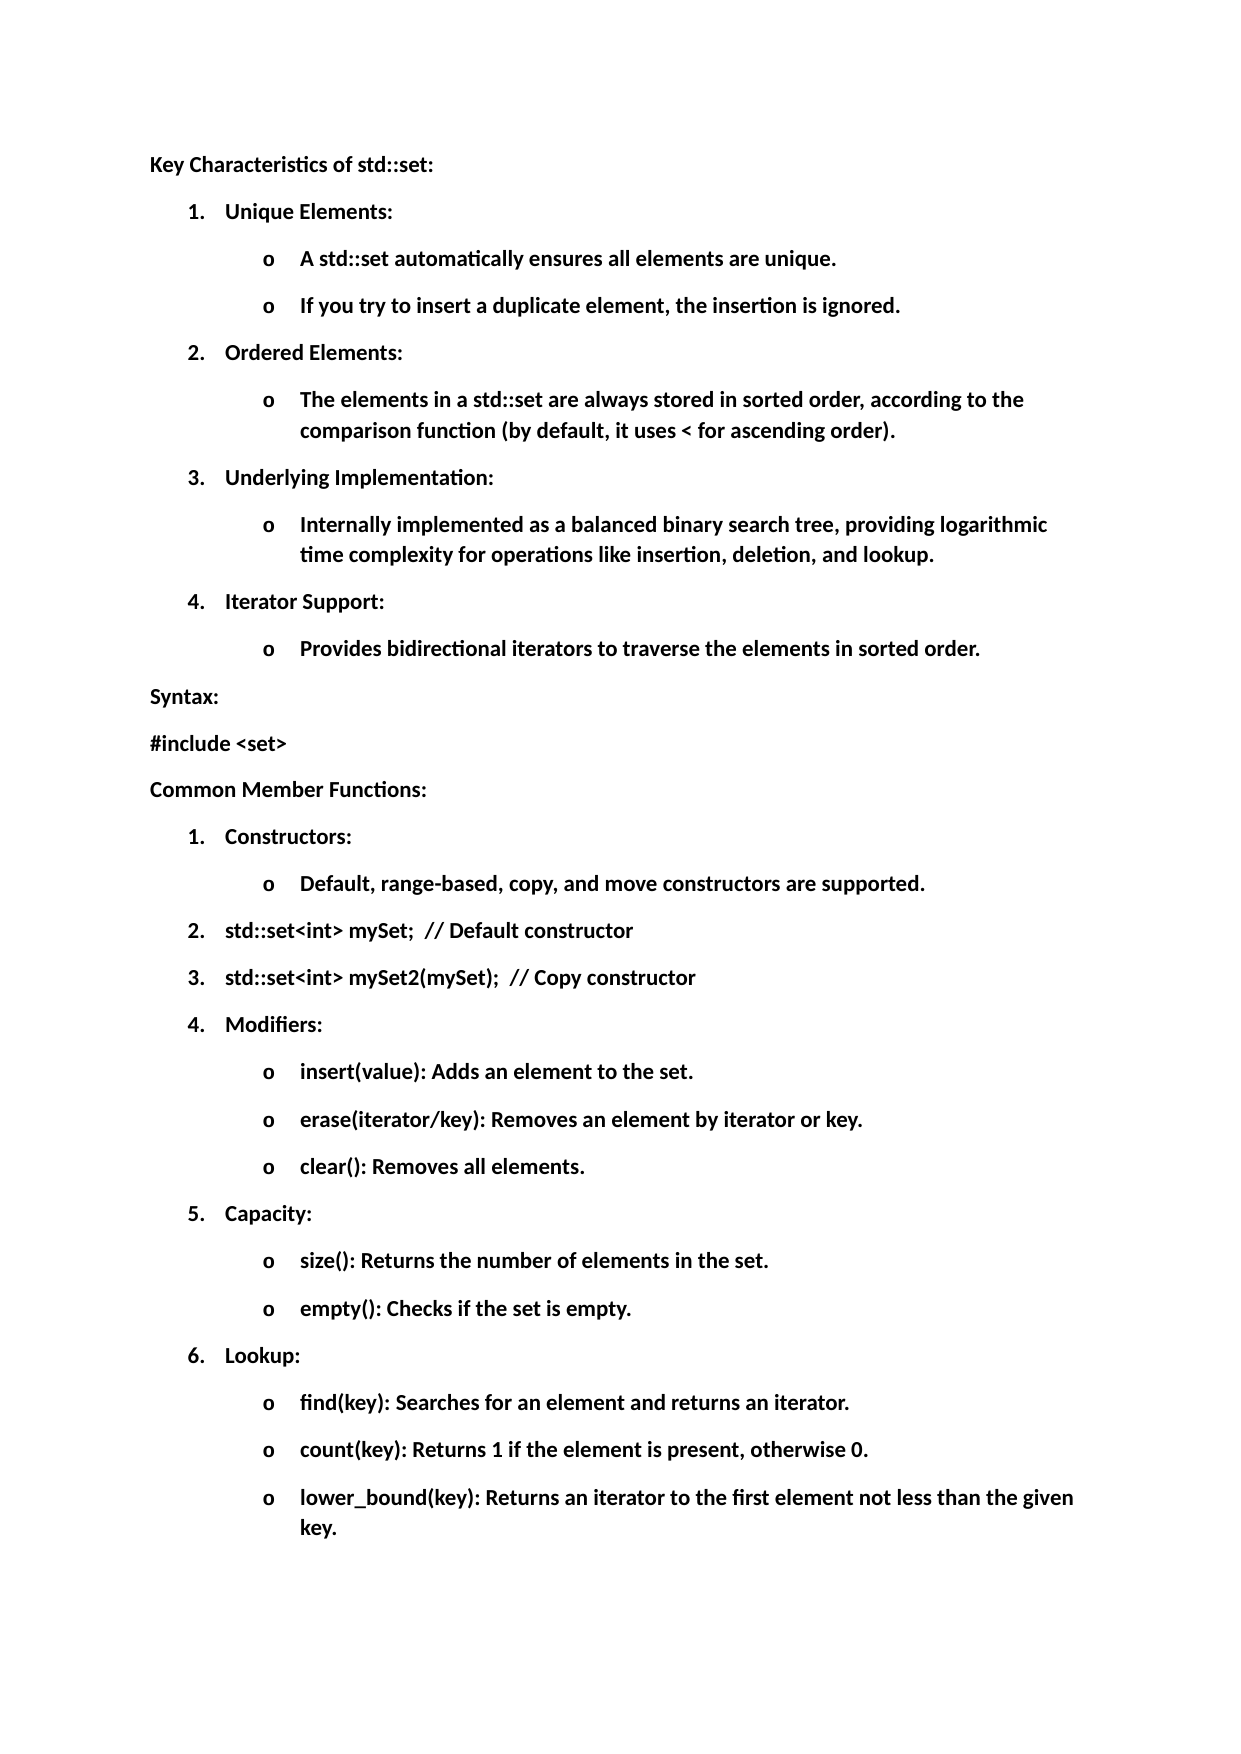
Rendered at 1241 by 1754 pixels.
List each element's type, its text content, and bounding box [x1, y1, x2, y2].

list count(key): Returns 1 if the element is present, otherwise 0. [262, 1435, 1090, 1464]
text Key Characteristics of std::set: [150, 150, 1090, 178]
list The elements in a std::set are always stored in sorted order, according to the comparison function (by default, it uses < for ascending order). [262, 385, 1090, 444]
list empty(): Checks if the set is empty. [262, 1294, 1090, 1322]
list insert(value): Adds an element to the set. [262, 1057, 1090, 1086]
list Iterator Support: [187, 587, 1090, 616]
list Ordered Elements: [187, 338, 1090, 367]
text Common Member Functions: [150, 776, 1090, 803]
list std::set<int> mySet; // Default constructor [187, 917, 1090, 945]
list Constructors: [187, 822, 1090, 850]
list lower_bound(key): Returns an iterator to the first element not less than the given key. [262, 1483, 1090, 1542]
list Internally implemented as a balanced binary search tree, providing logarithmic time complexity for operations like insertion, deletion, and lookup. [262, 510, 1090, 569]
text #include <set> [150, 729, 1090, 757]
list Capacity: [187, 1199, 1090, 1227]
list find(key): Searches for an element and returns an iterator. [262, 1388, 1090, 1417]
list Modifiers: [187, 1010, 1090, 1038]
list Unique Elements: [187, 197, 1090, 225]
list clear(): Removes all elements. [262, 1152, 1090, 1181]
list Default, range-based, copy, and move constructors are supported. [262, 869, 1090, 898]
text Syntax: [150, 682, 1090, 710]
list Provides bidirectional iterators to traverse the elements in sorted order. [262, 634, 1090, 663]
list Underlying Implementation: [187, 463, 1090, 491]
list size(): Returns the number of elements in the set. [262, 1246, 1090, 1275]
list A std::set automatically ensures all elements are unique. [262, 244, 1090, 272]
list If you try to insert a duplicate element, the insertion is ignored. [262, 291, 1090, 320]
list erase(iterator/key): Removes an element by iterator or key. [262, 1105, 1090, 1133]
list Lookup: [187, 1341, 1090, 1369]
list std::set<int> mySet2(mySet); // Copy constructor [187, 963, 1090, 992]
